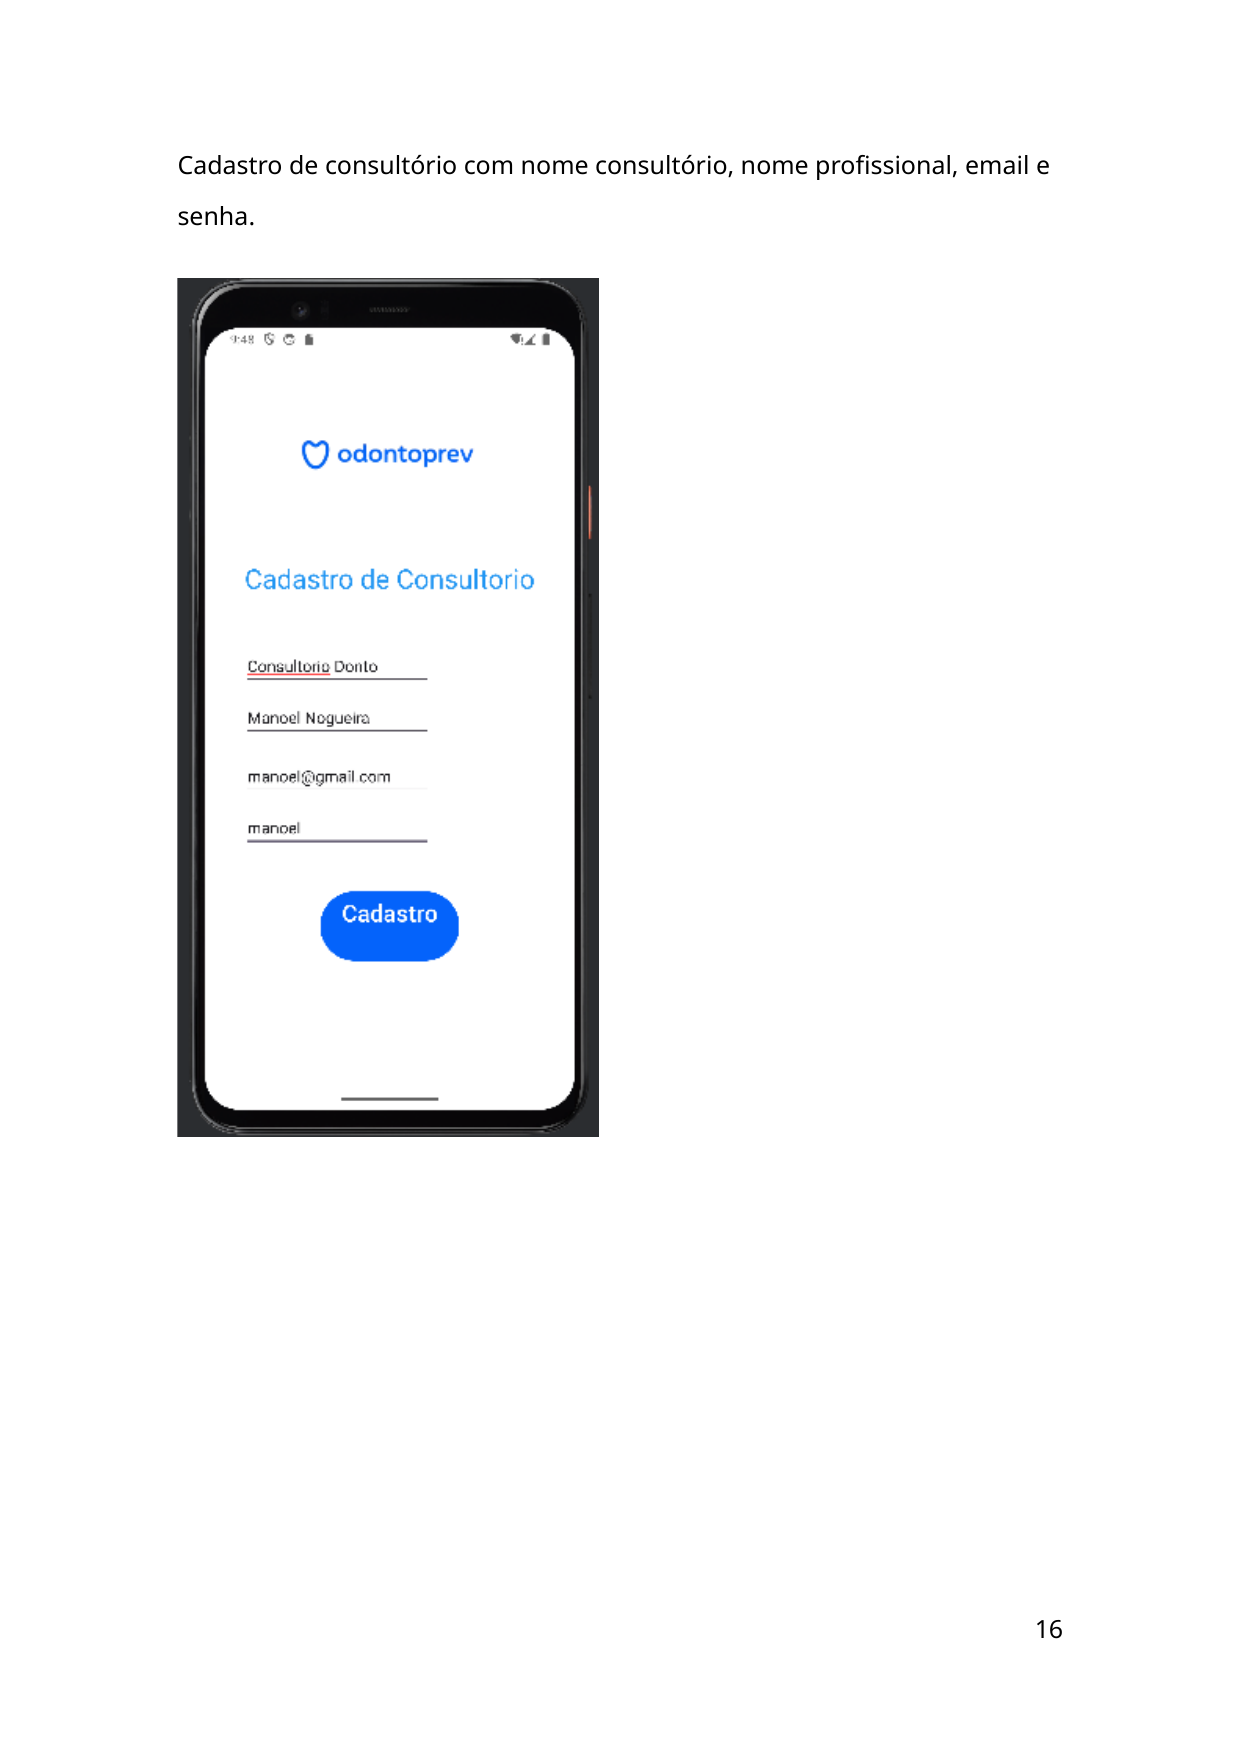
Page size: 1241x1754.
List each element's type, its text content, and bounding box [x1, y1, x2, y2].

text Cadastro de consultório com nome consultório, nome profissional, email e senha. [177, 148, 1063, 233]
picture [177, 278, 599, 1137]
